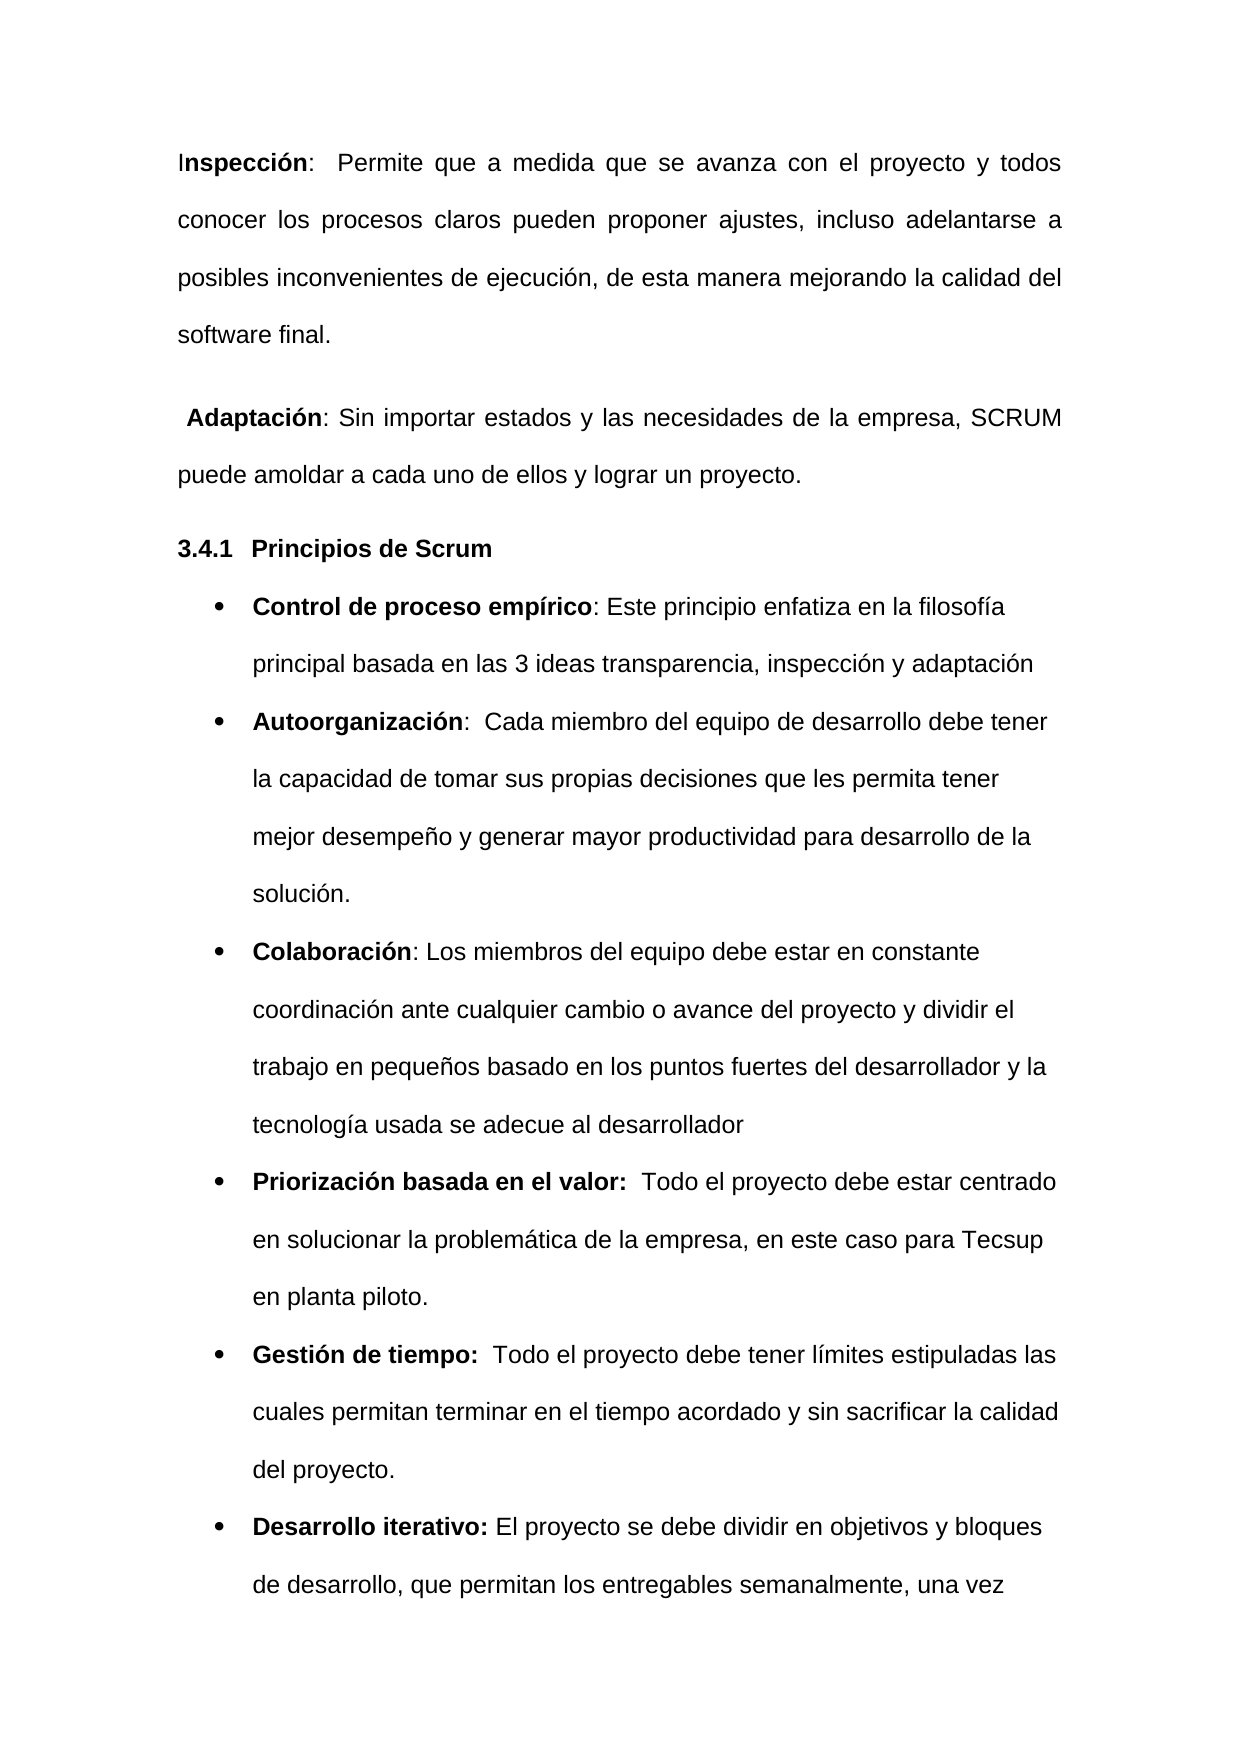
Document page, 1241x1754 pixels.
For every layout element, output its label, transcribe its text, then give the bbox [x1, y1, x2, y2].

text Inspección: Permite que a medida que se avanza con el proyecto y todos conocer los procesos claros pueden proponer ajustes, incluso adelantarse a posibles inconvenientes de ejecución, de esta manera mejorando la calidad del software final. [177, 148, 1063, 349]
list Gestión de tiempo: Todo el proyecto debe tener límites estipuladas las cuales permitan terminar en el tiempo acordado y sin sacrificar la calidad del proyecto. [215, 1340, 1063, 1483]
list Colaboración: Los miembros del equipo debe estar en constante coordinación ante cualquier cambio o avance del proyecto y dividir el trabajo en pequeños basado en los puntos fuertes del desarrollador y la tecnología usada se adecue al desarrollador [215, 937, 1063, 1138]
list Autoorganización: Cada miembro del equipo de desarrollo debe tener la capacidad de tomar sus propias decisiones que les permita tener mejor desempeño y generar mayor productividad para desarrollo de la solución. [215, 707, 1063, 908]
subtitle 3.4.1 Principios de Scrum [177, 534, 1063, 563]
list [215, 1512, 1063, 1599]
list Control de proceso empírico: Este principio enfatiza en la filosofía principal basada en las 3 ideas transparencia, inspección y adaptación [215, 592, 1063, 678]
text Adaptación: Sin importar estados y las necesidades de la empresa, SCRUM puede amoldar a cada uno de ellos y lograr un proyecto. [177, 403, 1063, 489]
list Priorización basada en el valor: Todo el proyecto debe estar centrado en solucionar la problemática de la empresa, en este caso para Tecsup en planta piloto. [215, 1167, 1063, 1311]
